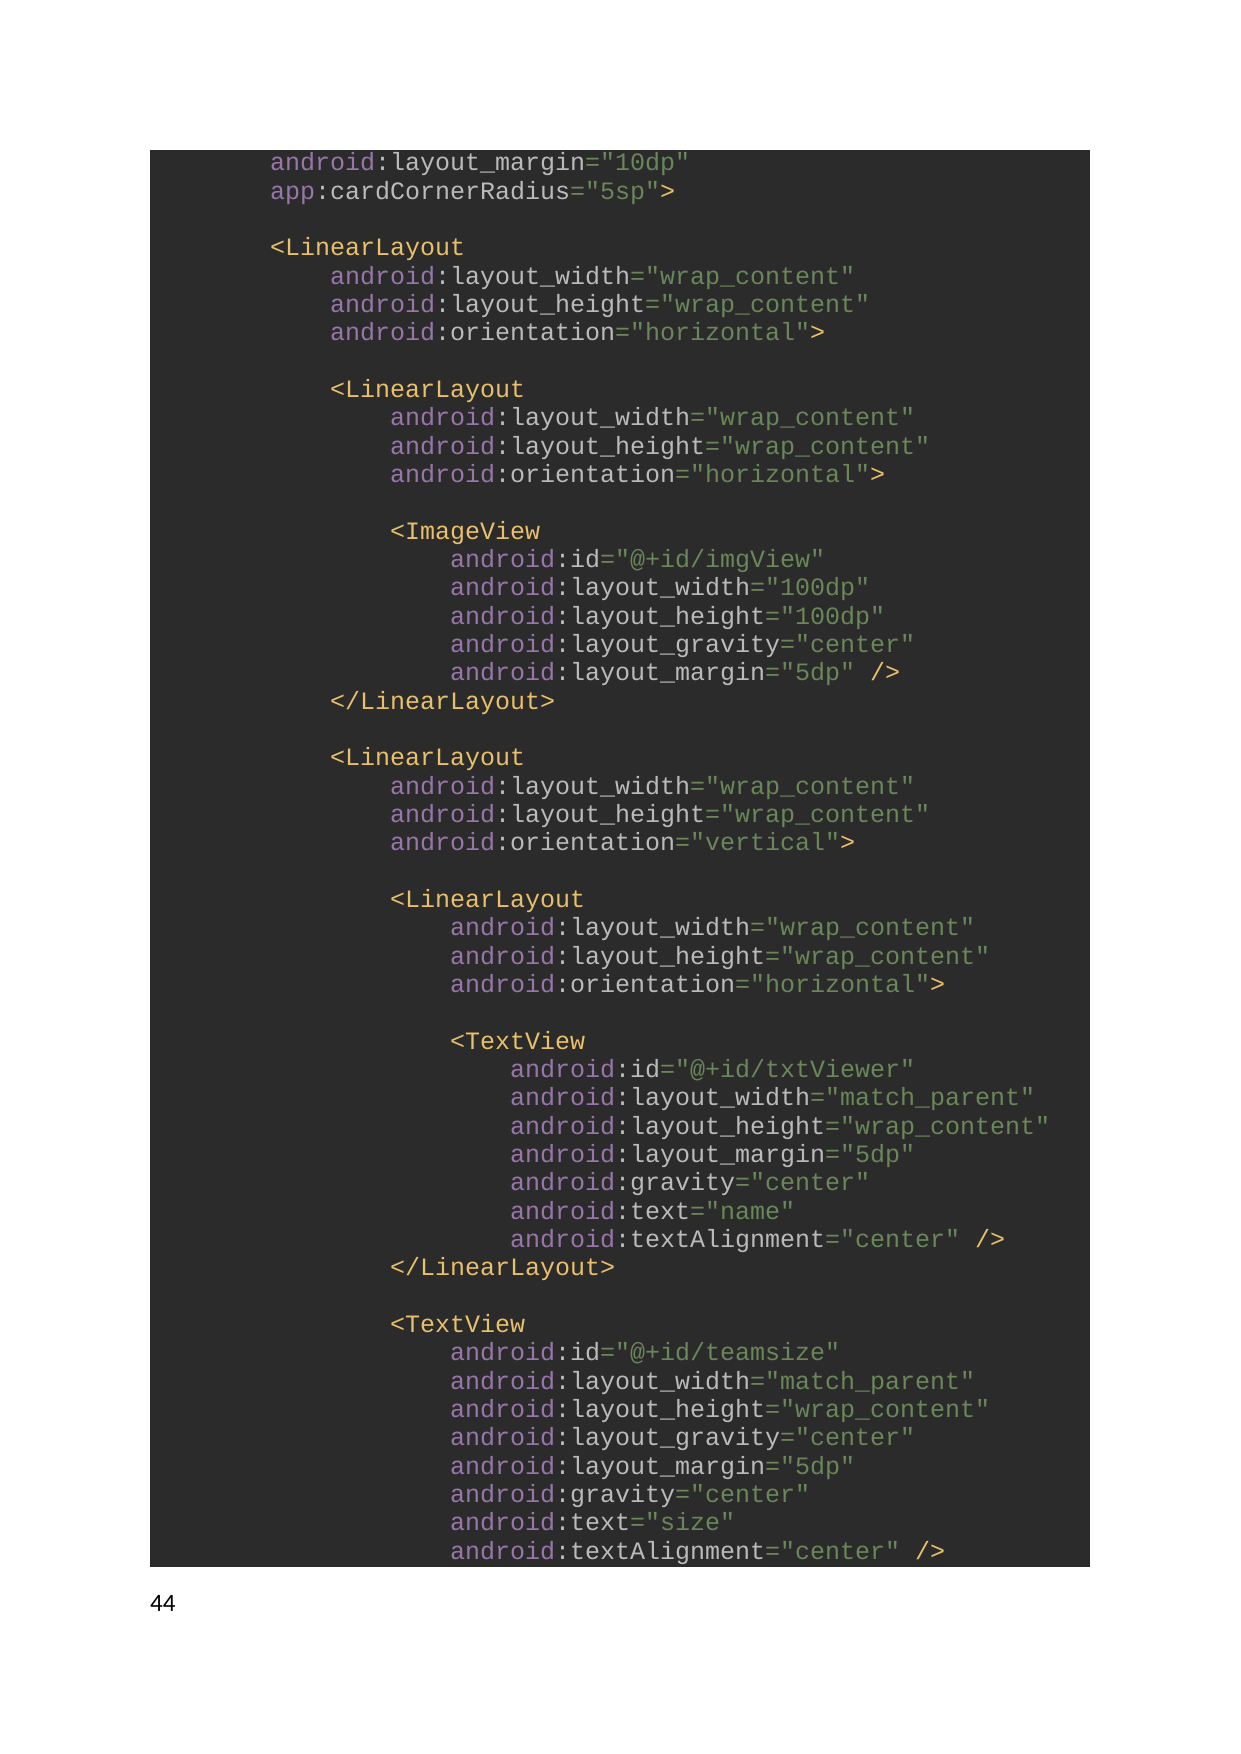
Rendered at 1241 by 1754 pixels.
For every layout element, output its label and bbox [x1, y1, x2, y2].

text [150, 150, 1090, 1567]
